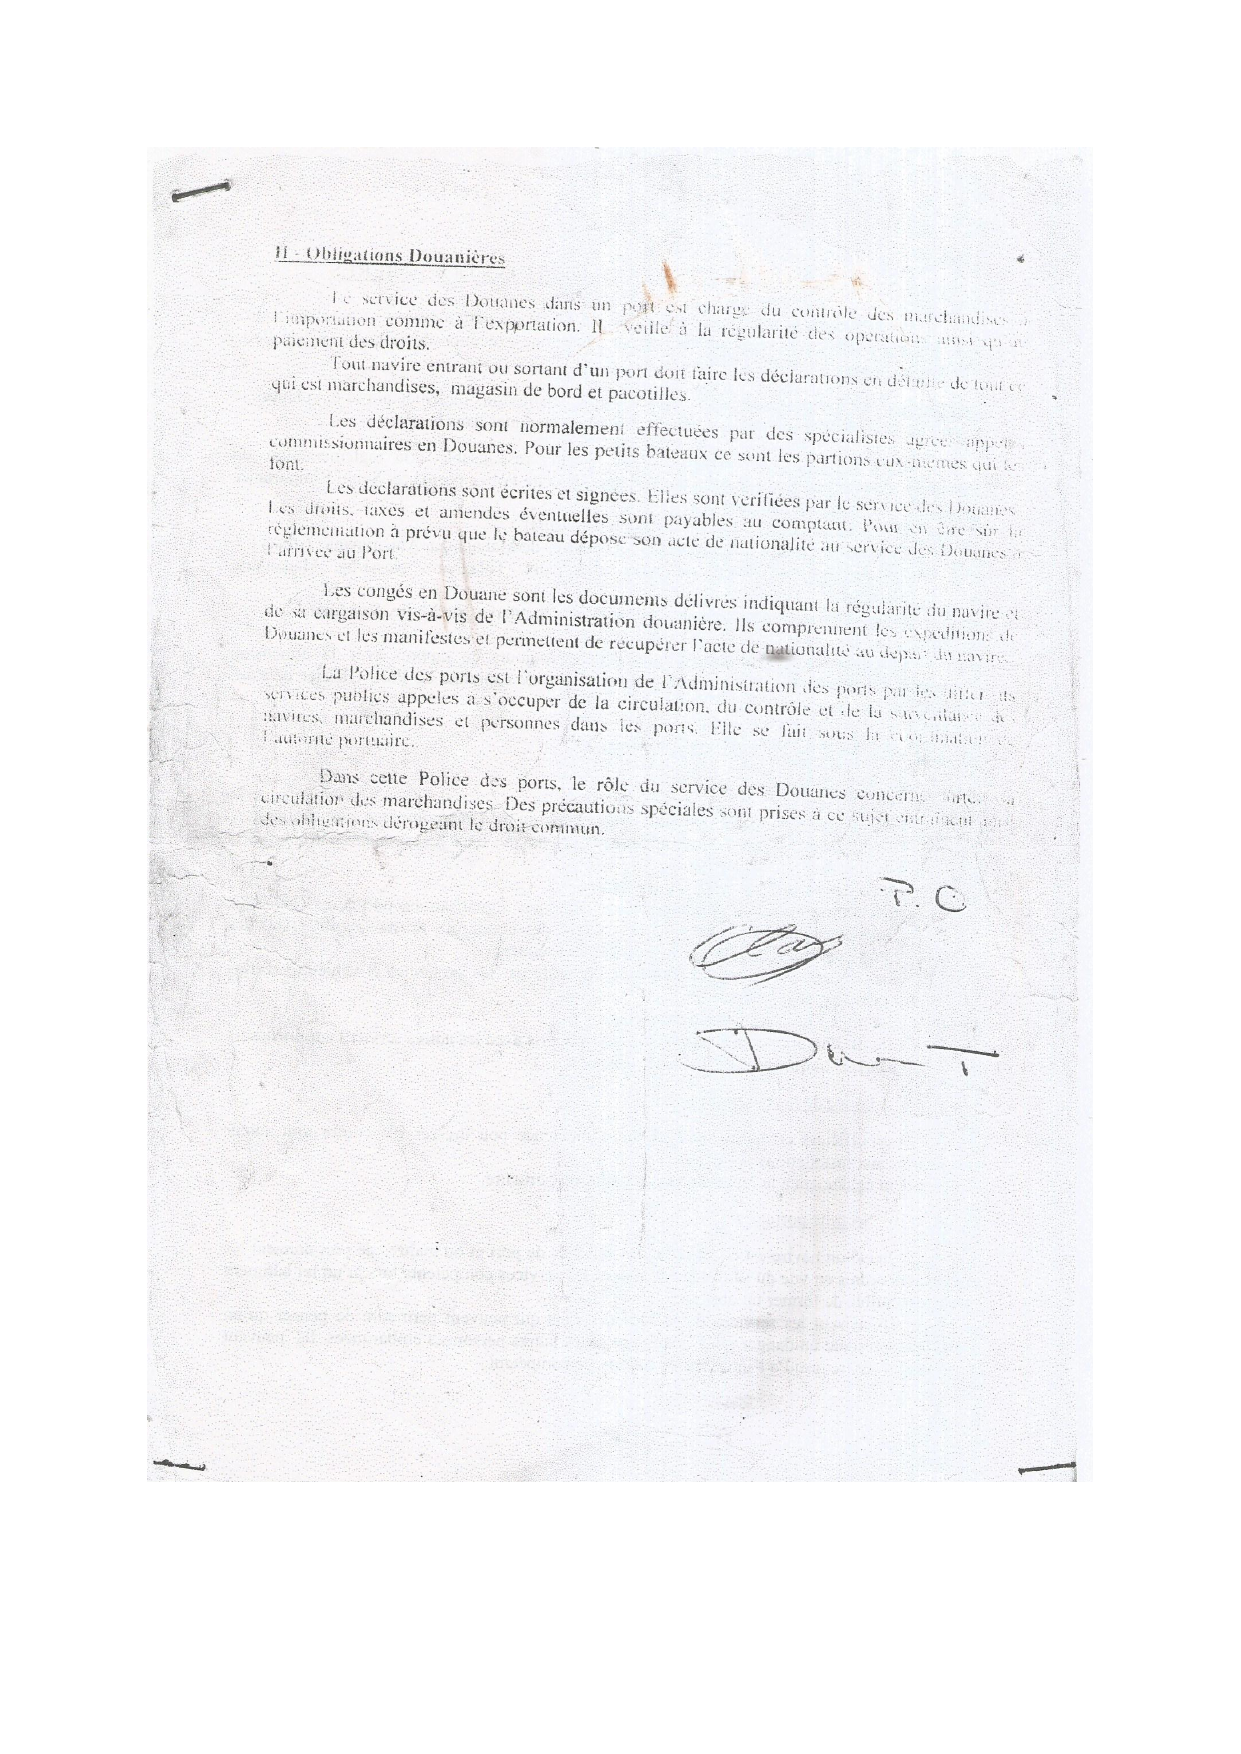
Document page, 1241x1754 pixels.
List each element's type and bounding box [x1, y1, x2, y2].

picture [147, 147, 1093, 1482]
